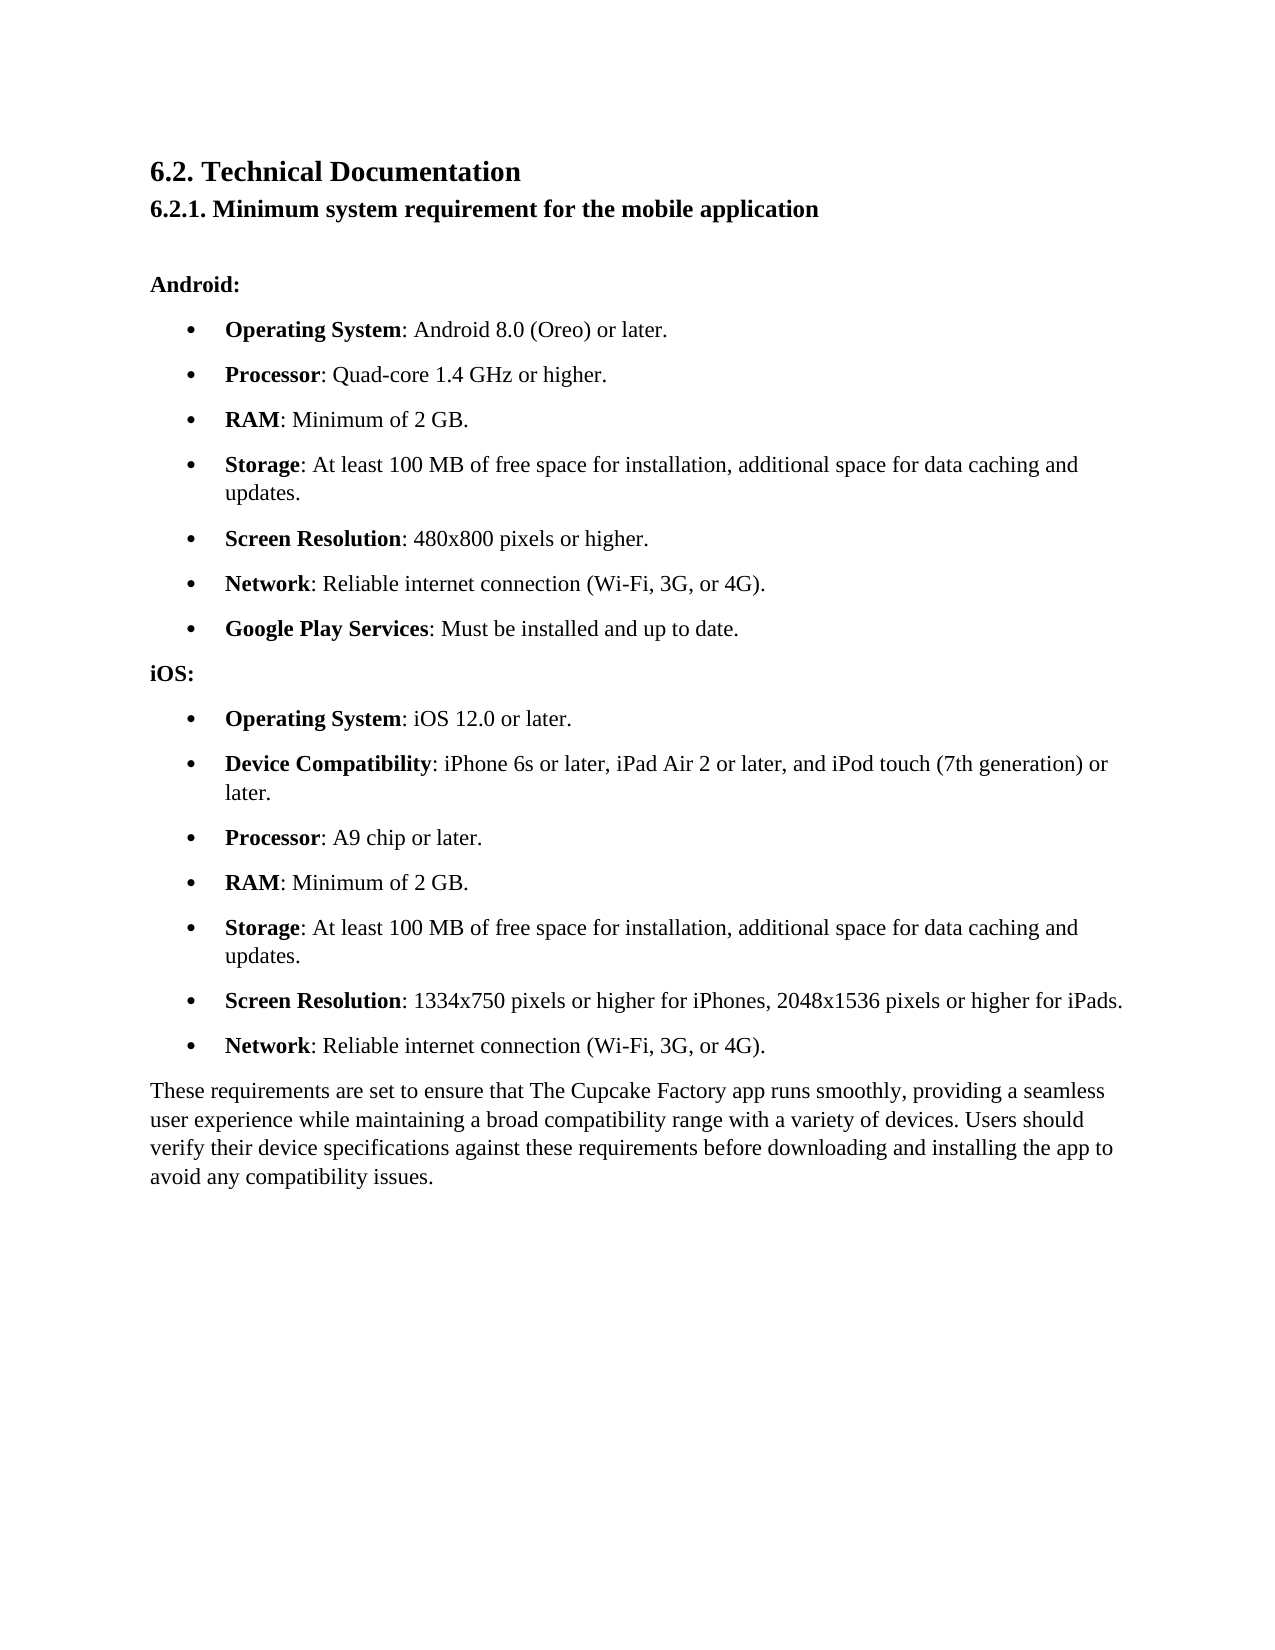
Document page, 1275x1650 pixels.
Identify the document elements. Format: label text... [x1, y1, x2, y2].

subtitle 6.2. Technical Documentation [150, 154, 1125, 188]
list Storage: At least 100 MB of free space for installation, additional space for data caching and updates. [187, 451, 1125, 506]
list Storage: At least 100 MB of free space for installation, additional space for data caching and updates. [187, 914, 1125, 969]
subtitle 6.2.1. Minimum system requirement for the mobile application [150, 194, 1125, 223]
list RAM: Minimum of 2 GB. [187, 869, 1125, 895]
text iOS: [150, 660, 1125, 686]
text These requirements are set to ensure that The Cupcake Factory app runs smoothly, providing a seamless user experience while maintaining a broad compatibility range with a variety of devices. Users should verify their device specifications against these requirements before downloading and installing the app to avoid any compatibility issues. [150, 1078, 1125, 1189]
list Device Compatibility: iPhone 6s or later, iPad Air 2 or later, and iPod touch (7th generation) or later. [187, 750, 1125, 805]
list Network: Reliable internet connection (Wi-Fi, 3G, or 4G). [187, 570, 1125, 596]
list Screen Resolution: 480x800 pixels or higher. [187, 524, 1125, 551]
list Processor: A9 chip or later. [187, 824, 1125, 850]
list Google Play Services: Must be installed and up to date. [187, 615, 1125, 641]
list Processor: Quad-core 1.4 GHz or higher. [187, 361, 1125, 387]
list Screen Resolution: 1334x750 pixels or higher for iPhones, 2048x1536 pixels or higher for iPads. [187, 987, 1125, 1014]
text Android: [150, 271, 1125, 297]
list Operating System: Android 8.0 (Oreo) or later. [187, 316, 1125, 342]
list Network: Reliable internet connection (Wi-Fi, 3G, or 4G). [187, 1032, 1125, 1059]
list RAM: Minimum of 2 GB. [187, 406, 1125, 432]
list Operating System: iOS 12.0 or later. [187, 705, 1125, 731]
